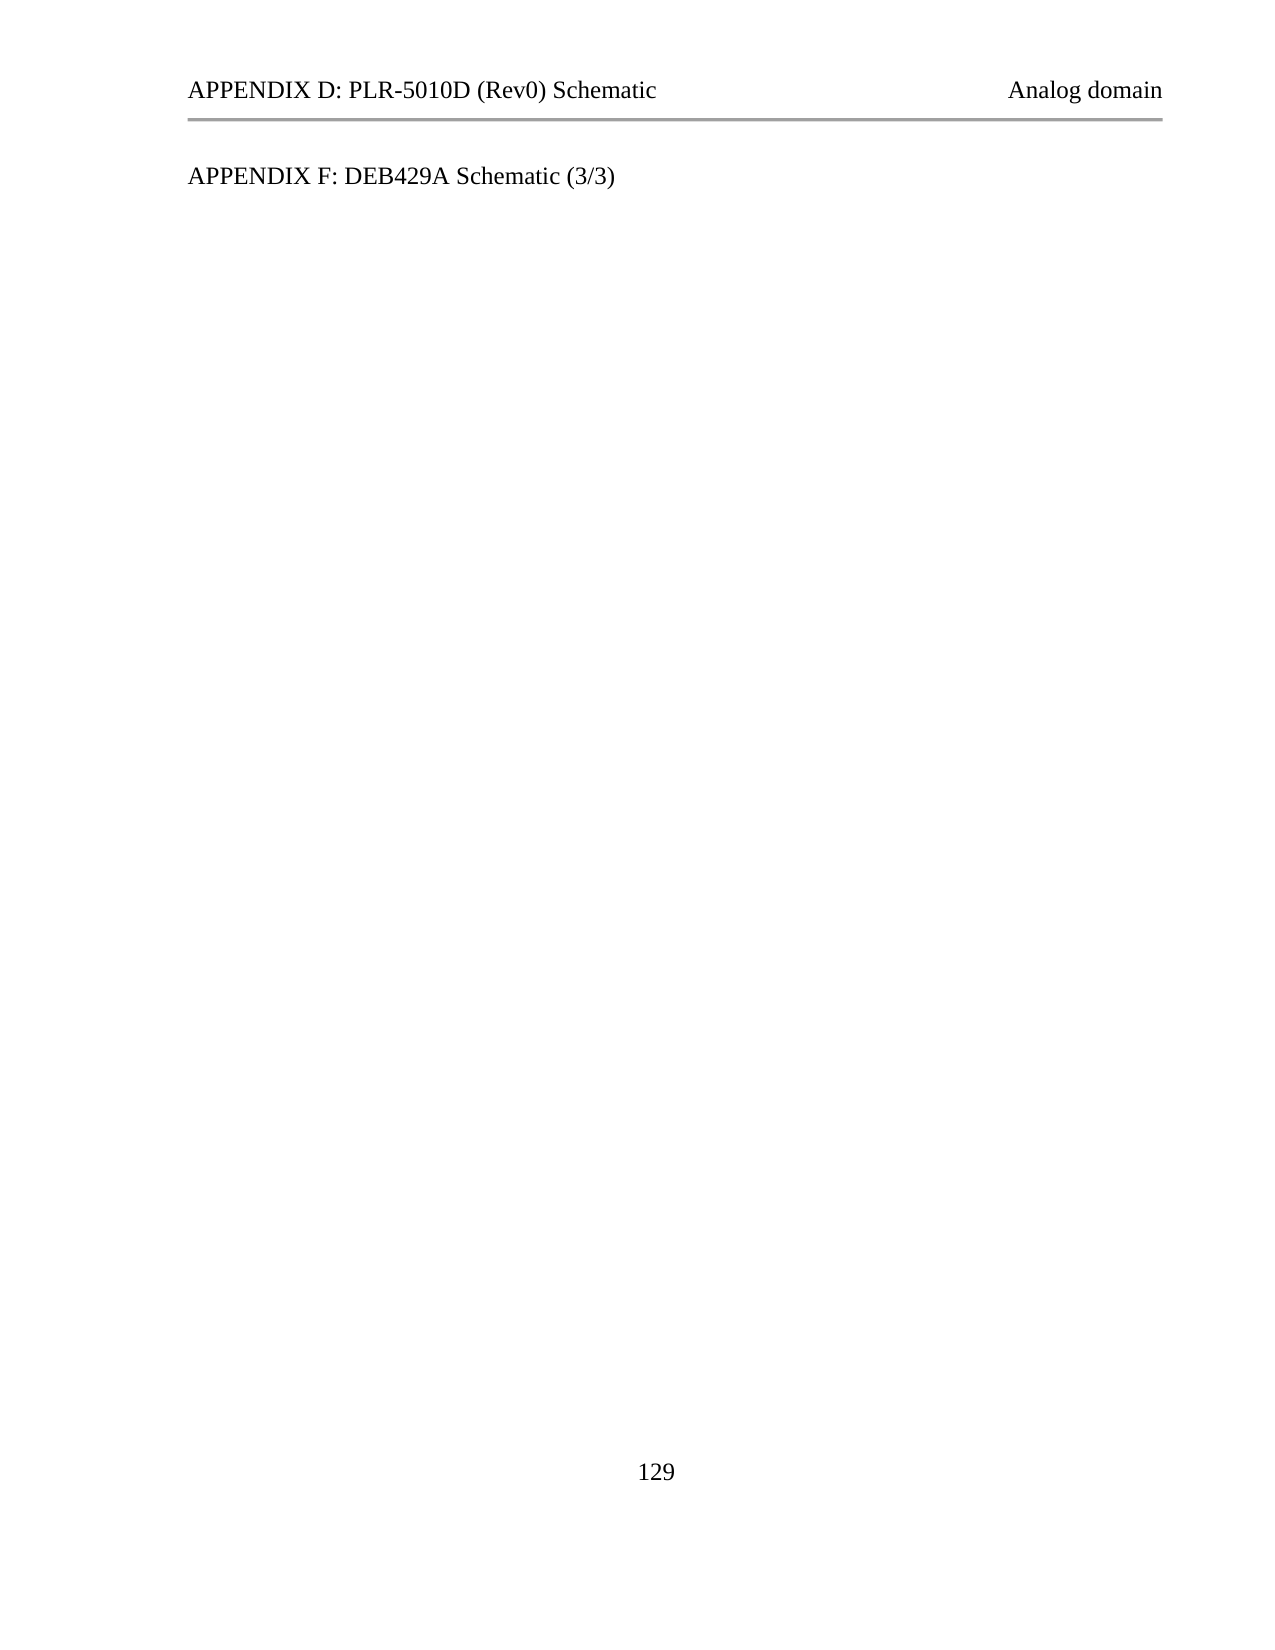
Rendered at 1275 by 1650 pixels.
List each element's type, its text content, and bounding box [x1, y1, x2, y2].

text APPENDIX F: DEB429A Schematic (3/3) [187, 161, 1125, 190]
